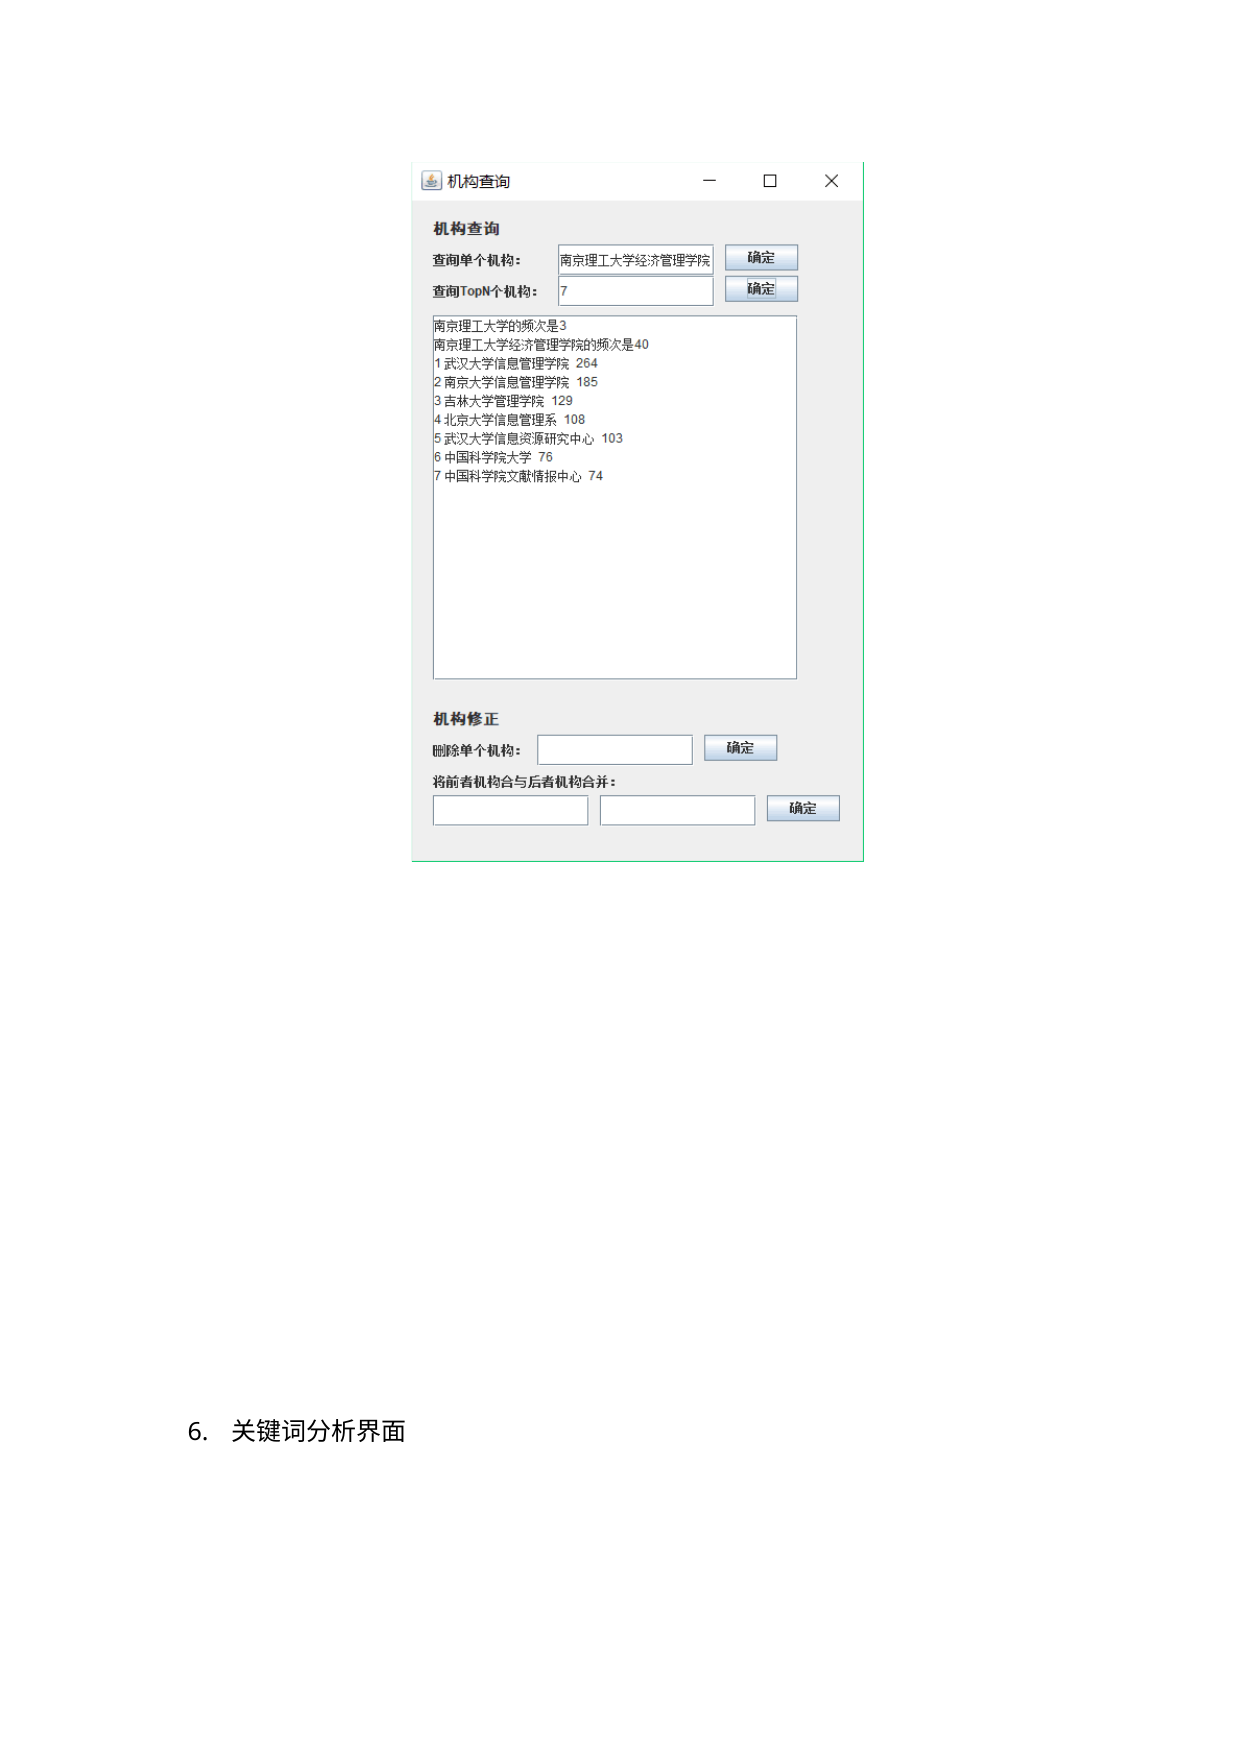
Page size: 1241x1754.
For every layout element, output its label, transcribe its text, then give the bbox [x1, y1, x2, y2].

picture [411, 162, 864, 862]
list 关键词分析界面 [187, 1397, 1088, 1462]
